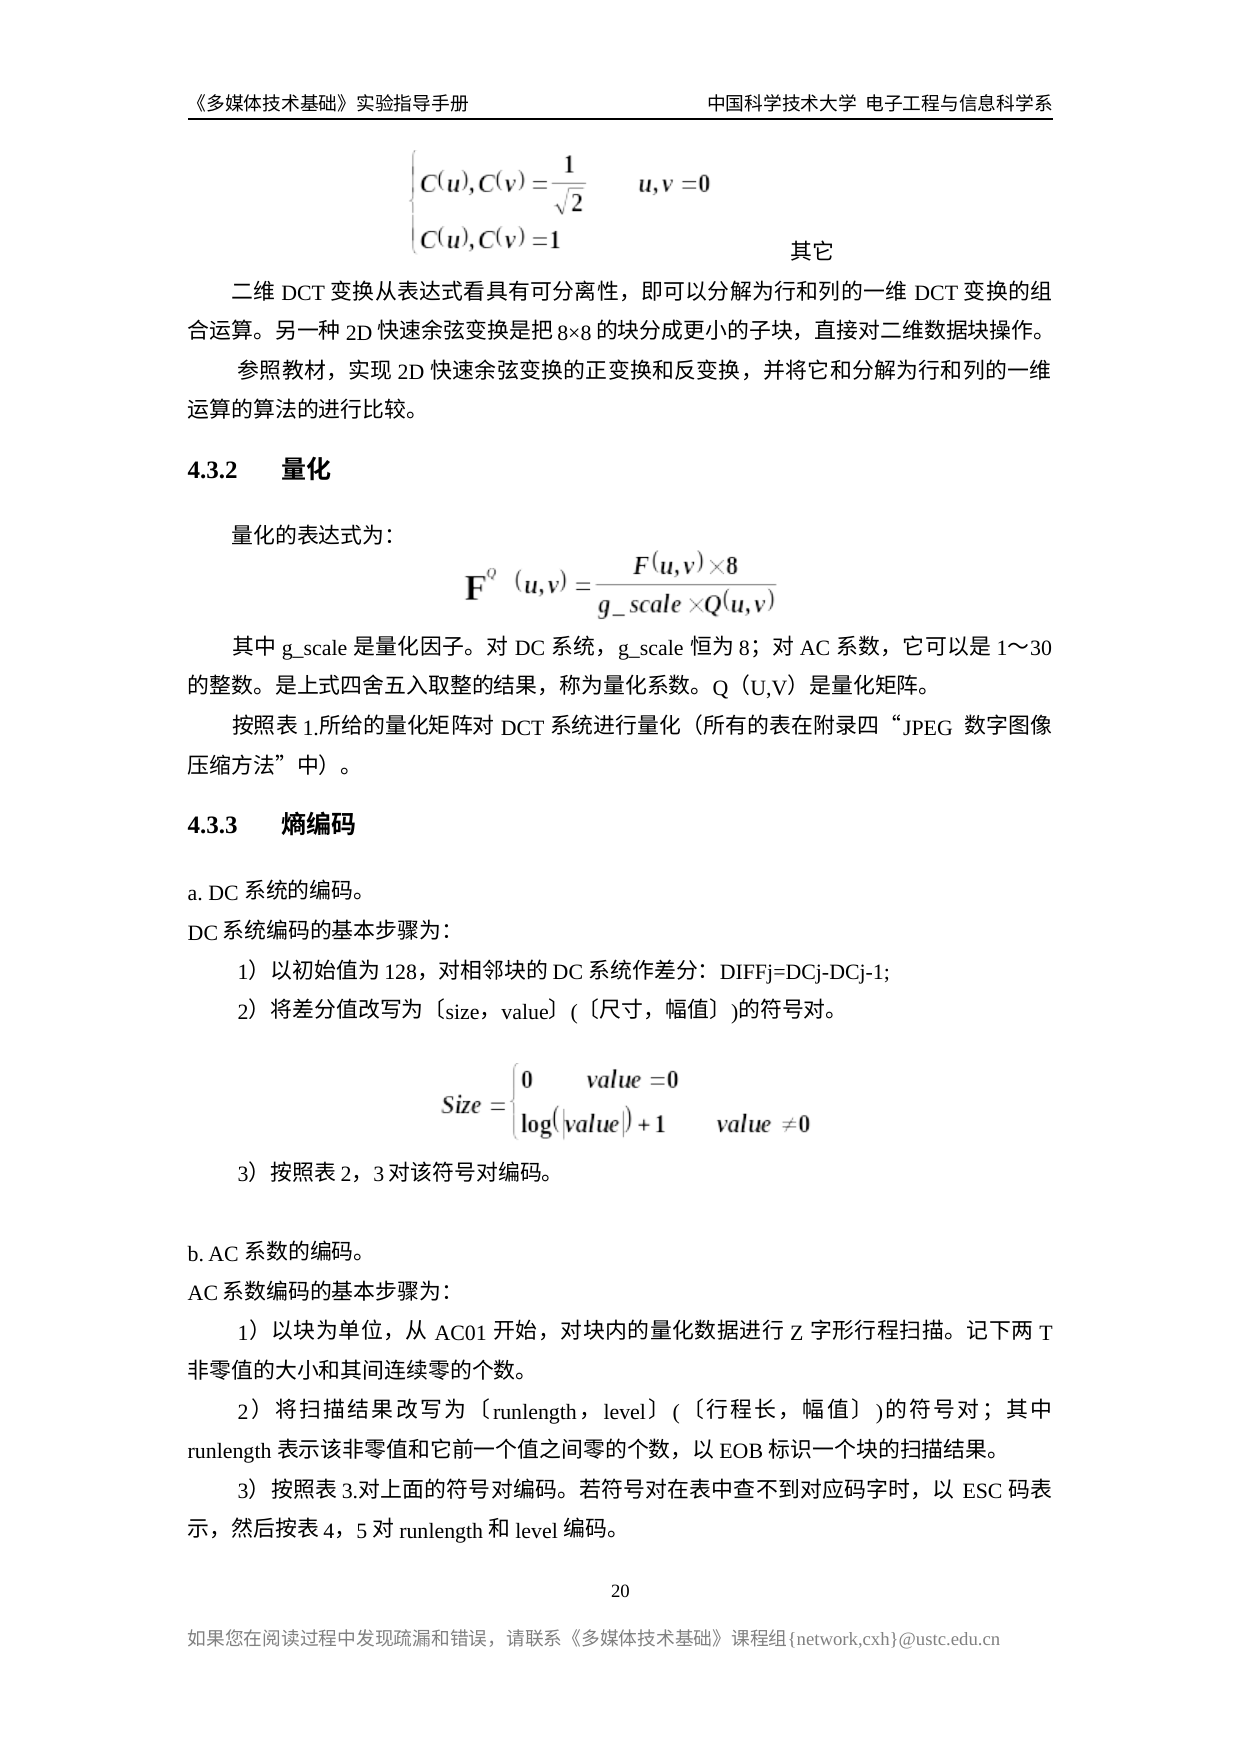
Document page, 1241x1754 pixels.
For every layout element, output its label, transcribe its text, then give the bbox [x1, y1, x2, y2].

text 3）按照表3.对上面的符号对编码。若符号对在表中查不到对应码字时，以 ESC 码表示，然后按表4，5 对 runlength 和 level 编码。 [187, 1464, 1053, 1543]
text DC系统编码的基本步骤为： [187, 905, 1053, 945]
text 二维 DCT 变换从表达式看具有可分离性，即可以分解为行和列的一维DCT 变换的组合运算。另一种 2D 快速余弦变换是把8×8的块分成更小的子块，直接对二维数据块操作。 [187, 266, 1053, 345]
text b. AC 系数的编码。 [187, 1226, 1053, 1266]
text 2）将差分值改写为〔size，value〕(〔尺寸，幅值〕)的符号对。 [187, 984, 1053, 1024]
subtitle 量化 [187, 449, 1053, 485]
subtitle 熵编码 [187, 804, 1053, 841]
text 参照教材，实现2D 快速余弦变换的正变换和反变换，并将它和分解为行和列的一维运算的算法的进行比较。 [187, 345, 1053, 424]
text 1）以初始值为128，对相邻块的DC 系统作差分：DIFFj=DCj-DCj-1; [187, 945, 1053, 984]
text 2）将扫描结果改写为〔runlength，level〕(〔行程长，幅值〕)的符号对；其中 runlength 表示该非零值和它前一个值之间零的个数，以 EOB 标识一个块的扫描结果。 [187, 1384, 1053, 1464]
text 其它 [187, 150, 1053, 266]
text 3）按照表2，3对该符号对编码。 [187, 1147, 1053, 1187]
text 量化的表达式为： [187, 510, 1053, 550]
text 1）以块为单位，从 AC01 开始，对块内的量化数据进行Z 字形行程扫描。记下两T 非零值的大小和其间连续零的个数。 [187, 1305, 1053, 1384]
text a. DC 系统的编码。 [187, 866, 1053, 905]
text 其中 g_scale 是量化因子。对 DC 系统，g_scale 恒为8；对 AC 系数，它可以是1～30 的整数。是上式四舍五入取整的结果，称为量化系数。Q（U,V）是量化矩阵。 [187, 621, 1053, 700]
text 按照表1.所给的量化矩阵对 DCT 系统进行量化（所有的表在附录四“JPEG 数字图像压缩方法”中）。 [187, 700, 1053, 779]
text AC系数编码的基本步骤为： [187, 1266, 1053, 1305]
